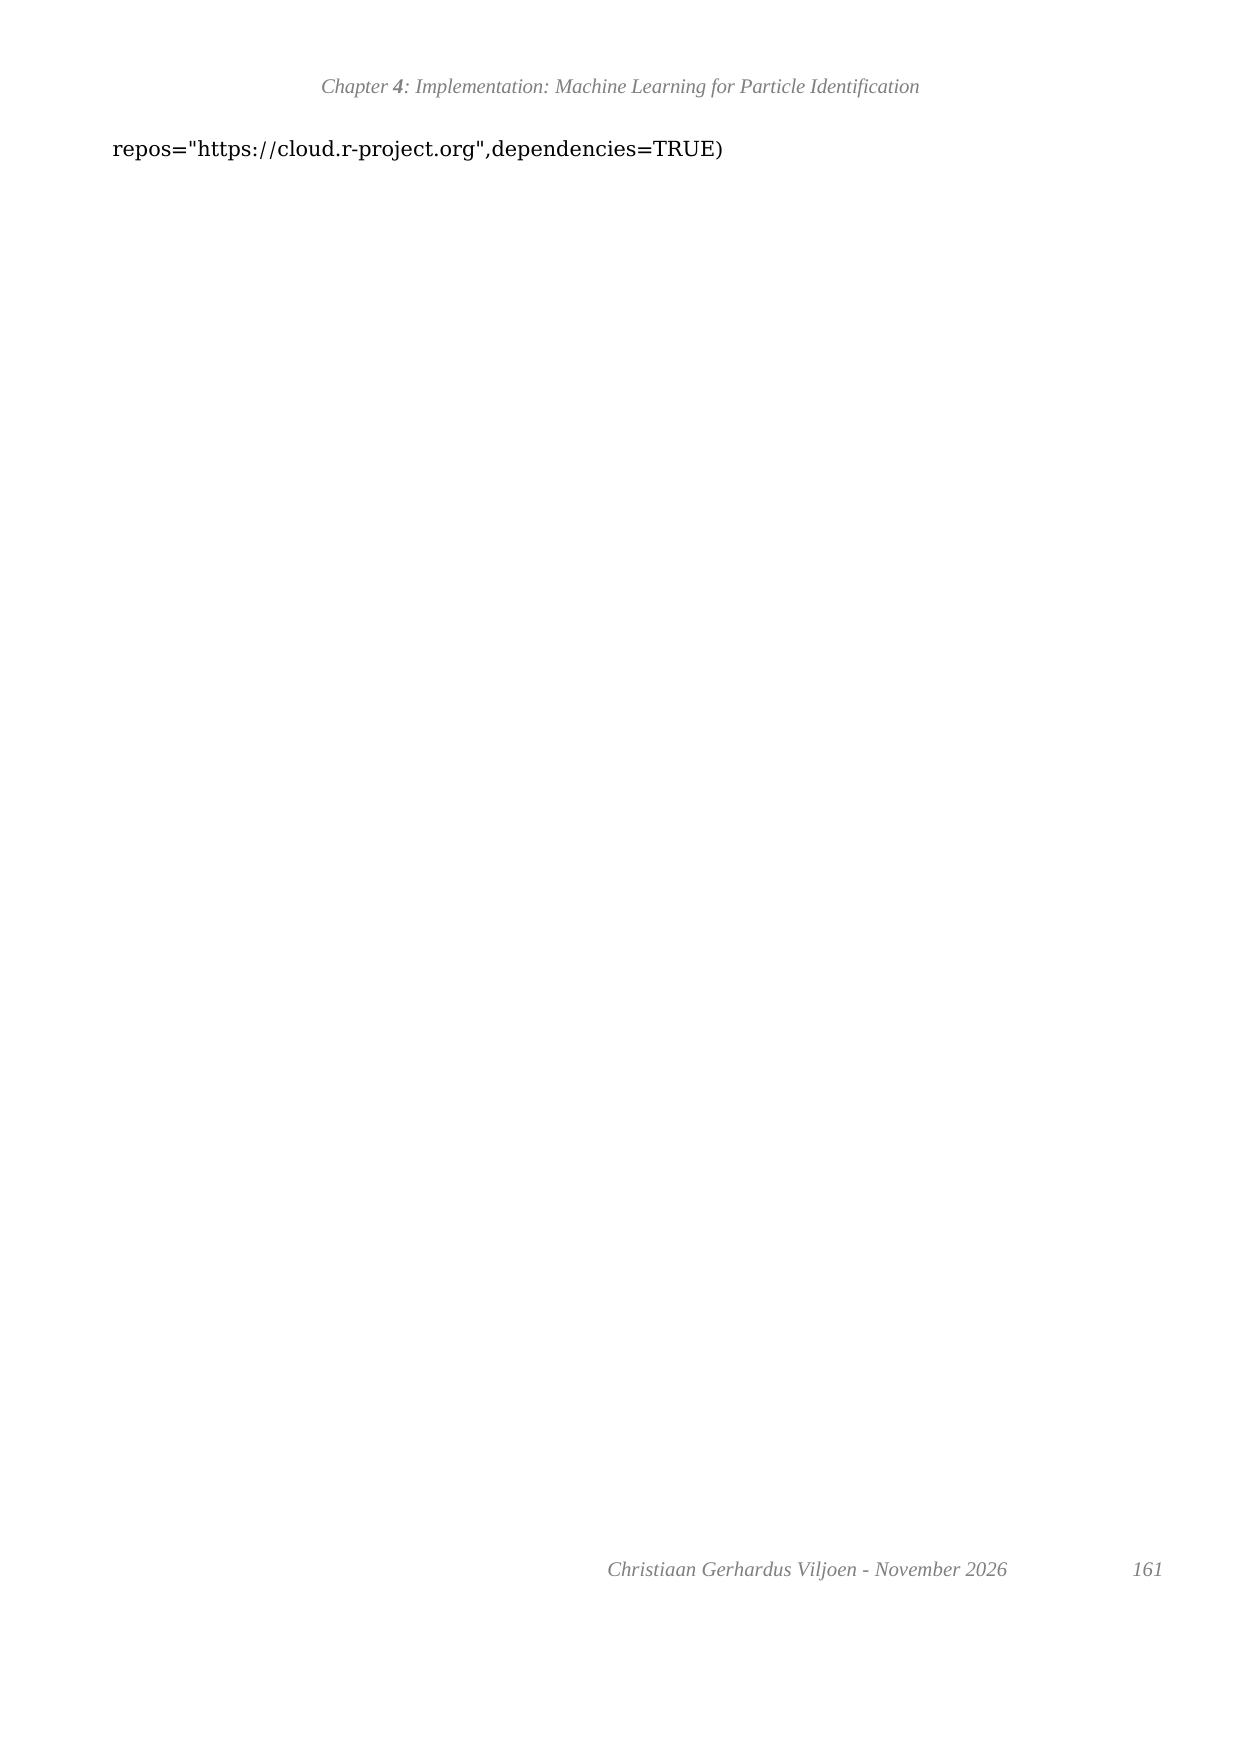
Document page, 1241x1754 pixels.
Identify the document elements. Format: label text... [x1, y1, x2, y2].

text repos="https://cloud.r-project.org",dependencies=TRUE) [112, 135, 1165, 160]
